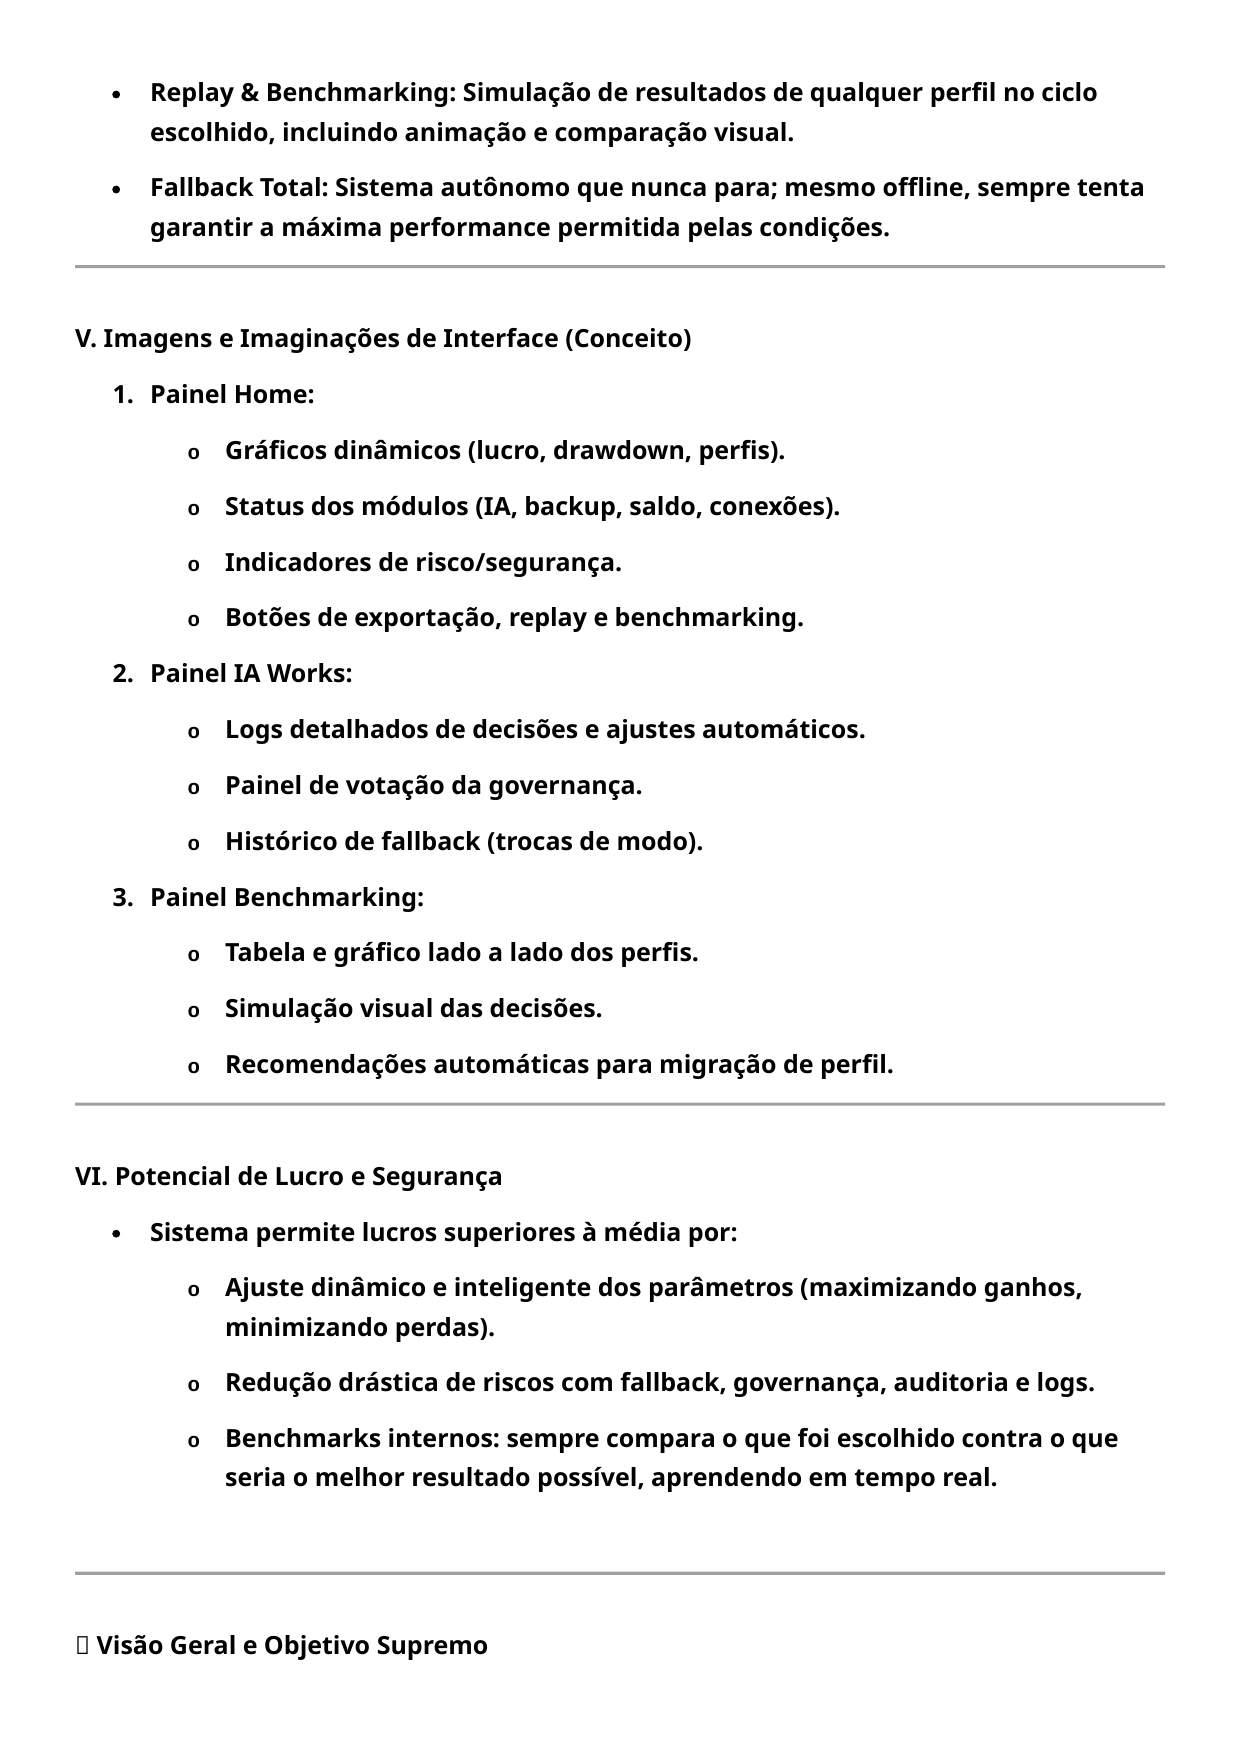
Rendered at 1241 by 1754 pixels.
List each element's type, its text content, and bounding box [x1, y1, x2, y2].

list Botões de exportação, replay e benchmarking. [187, 600, 1165, 634]
text VI. Potencial de Lucro e Segurança [75, 1158, 1165, 1192]
list Logs detalhados de decisões e ajustes automáticos. [187, 712, 1165, 746]
list Simulação visual das decisões. [187, 991, 1165, 1025]
list Status dos módulos (IA, backup, saldo, conexões). [187, 488, 1165, 522]
text V. Imagens e Imaginações de Interface (Conceito) [75, 321, 1165, 355]
list Painel IA Works: [112, 656, 1165, 690]
list Painel Home: [112, 377, 1165, 411]
list Replay & Benchmarking: Simulação de resultados de qualquer perfil no ciclo escolhido, incluindo animação e comparação visual. [112, 75, 1165, 148]
list Ajuste dinâmico e inteligente dos parâmetros (maximizando ganhos, minimizando perdas). [187, 1270, 1165, 1343]
list Fallback Total: Sistema autônomo que nunca para; mesmo offline, sempre tenta garantir a máxima performance permitida pelas condições. [112, 170, 1165, 243]
list Redução drástica de riscos com fallback, governança, auditoria e logs. [187, 1365, 1165, 1399]
list Indicadores de risco/segurança. [187, 544, 1165, 578]
list Painel de votação da governança. [187, 767, 1165, 802]
list Gráficos dinâmicos (lucro, drawdown, perfis). [187, 432, 1165, 467]
list Recomendações automáticas para migração de perfil. [187, 1047, 1165, 1081]
list Benchmarks internos: sempre compara o que foi escolhido contra o que seria o melhor resultado possível, aprendendo em tempo real. [187, 1421, 1165, 1494]
list Tabela e gráfico lado a lado dos perfis. [187, 935, 1165, 969]
list Sistema permite lucros superiores à média por: [112, 1214, 1165, 1248]
text 🔭 Visão Geral e Objetivo Supremo [75, 1627, 1165, 1662]
list Painel Benchmarking: [112, 879, 1165, 913]
list Histórico de fallback (trocas de modo). [187, 823, 1165, 857]
